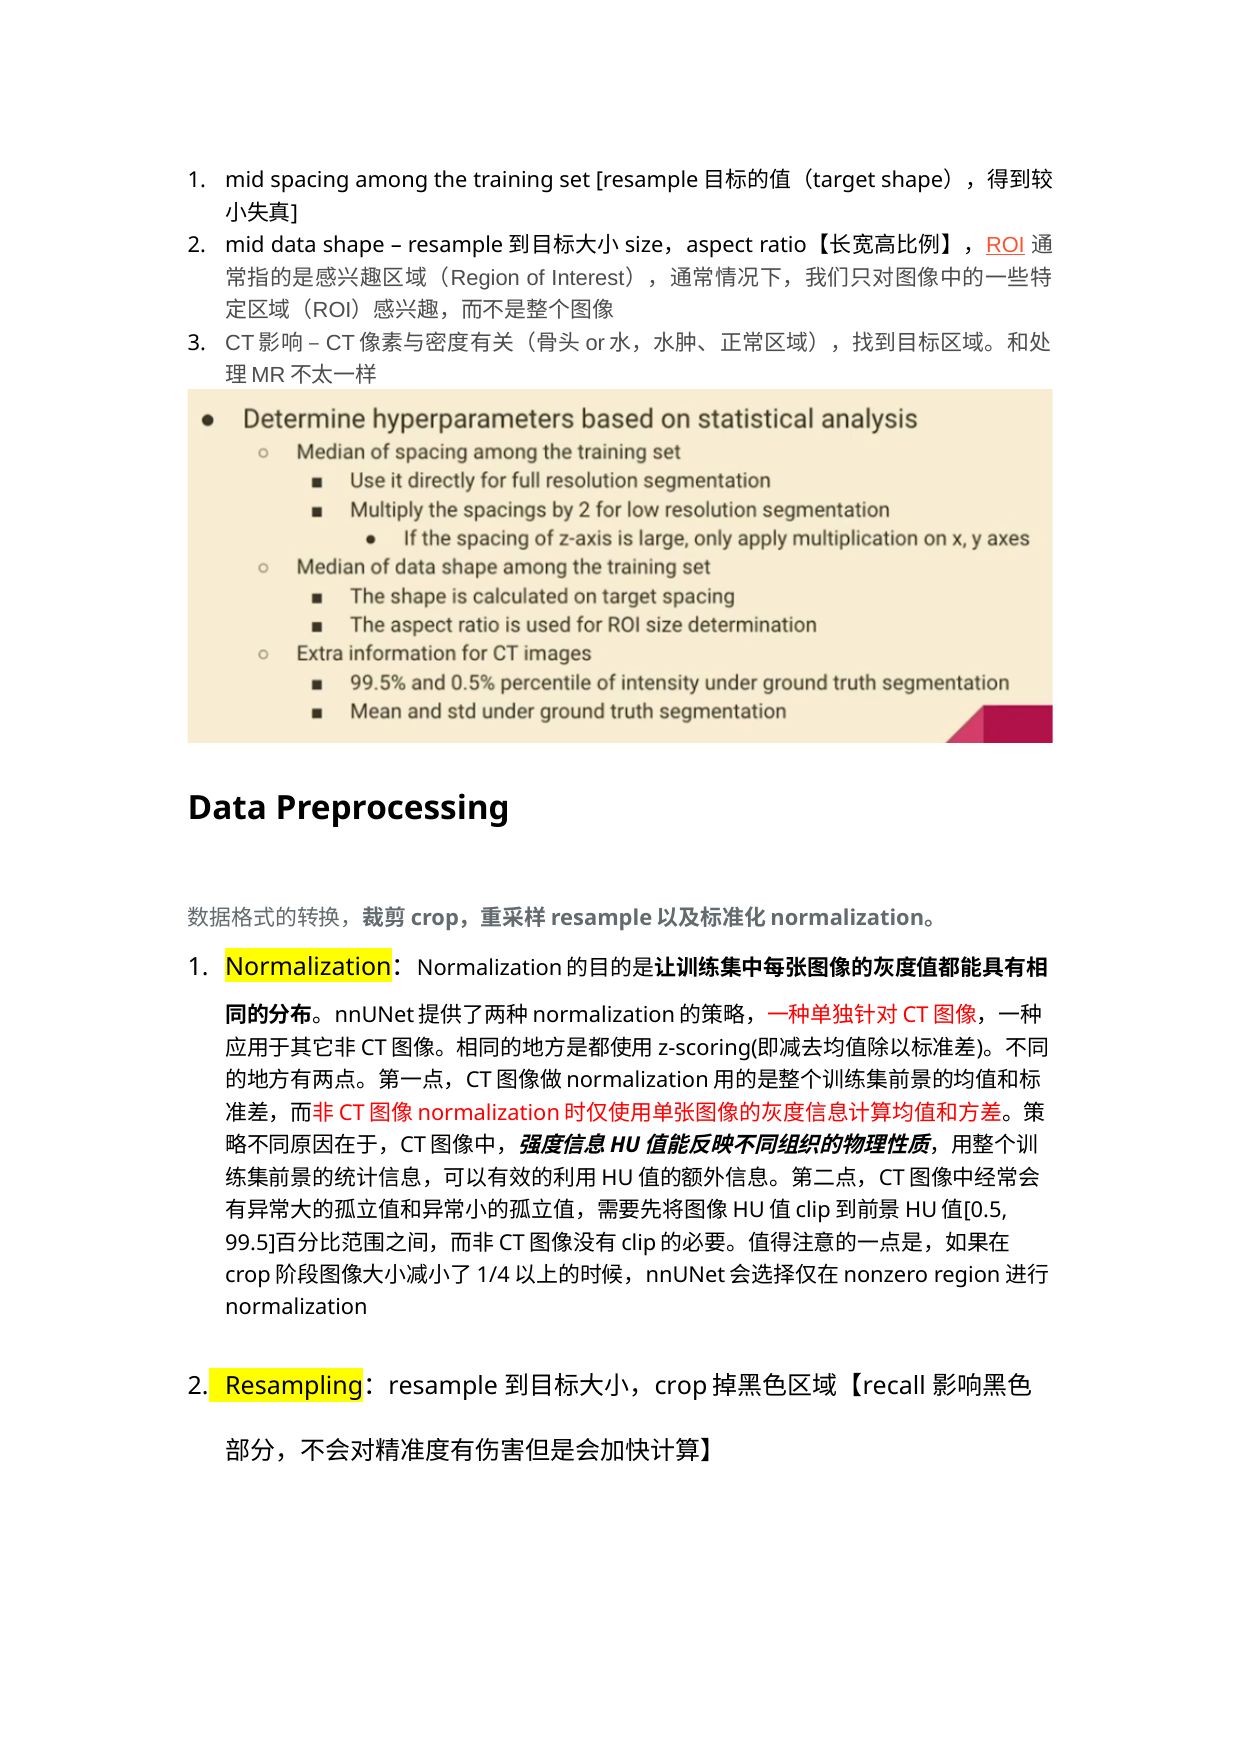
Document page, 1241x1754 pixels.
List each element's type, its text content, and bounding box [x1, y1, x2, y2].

list CT影响 – CT像素与密度有关（骨头or水，水肿、正常区域），找到目标区域。和处理MR不太一样 [187, 324, 1053, 389]
picture [187, 389, 1053, 743]
text 数据格式的转换，裁剪crop，重采样resample以及标准化normalization。 [187, 899, 1053, 932]
list Resampling：resample 到目标大小，crop掉黑色区域【recall 影响黑色部分，不会对精准度有伤害但是会加快计算】 [187, 1351, 1053, 1481]
list Normalization：Normalization的目的是让训练集中每张图像的灰度值都能具有相同的分布。nnUNet提供了两种normalization的策略，一种单独针对CT图像，一种应用于其它非CT图像。相同的地方是都使用z-scoring(即减去均值除以标准差)。不同的地方有两点。第一点，CT图像做normalization用的是整个训练集前景的均值和标准差，而非CT图像normalization时仅使用单张图像的灰度信息计算均值和方差。策略不同原因在于，CT图像中，强度信息HU值能反映不同组织的物理性质，用整个训练集前景的统计信息，可以有效的利用HU值的额外信息。第二点，CT图像中经常会有异常大的孤立值和异常小的孤立值，需要先将图像HU值clip到前景HU值[0.5, 99.5]百分比范围之间，而非CT图像没有clip的必要。值得注意的一点是，如果在crop阶段图像大小减小了1/4以上的时候，nnUNet会选择仅在nonzero region进行normalization [187, 932, 1053, 1322]
list mid spacing among the training set [resample目标的值（target shape），得到较小失真] [187, 162, 1053, 227]
list mid data shape – resample到目标大小size，aspect ratio【长宽高比例】，ROI 通常指的是感兴趣区域（Region of Interest），通常情况下，我们只对图像中的一些特定区域（ROI）感兴趣，而不是整个图像 [187, 227, 1053, 324]
subtitle Data Preprocessing [187, 774, 1053, 839]
